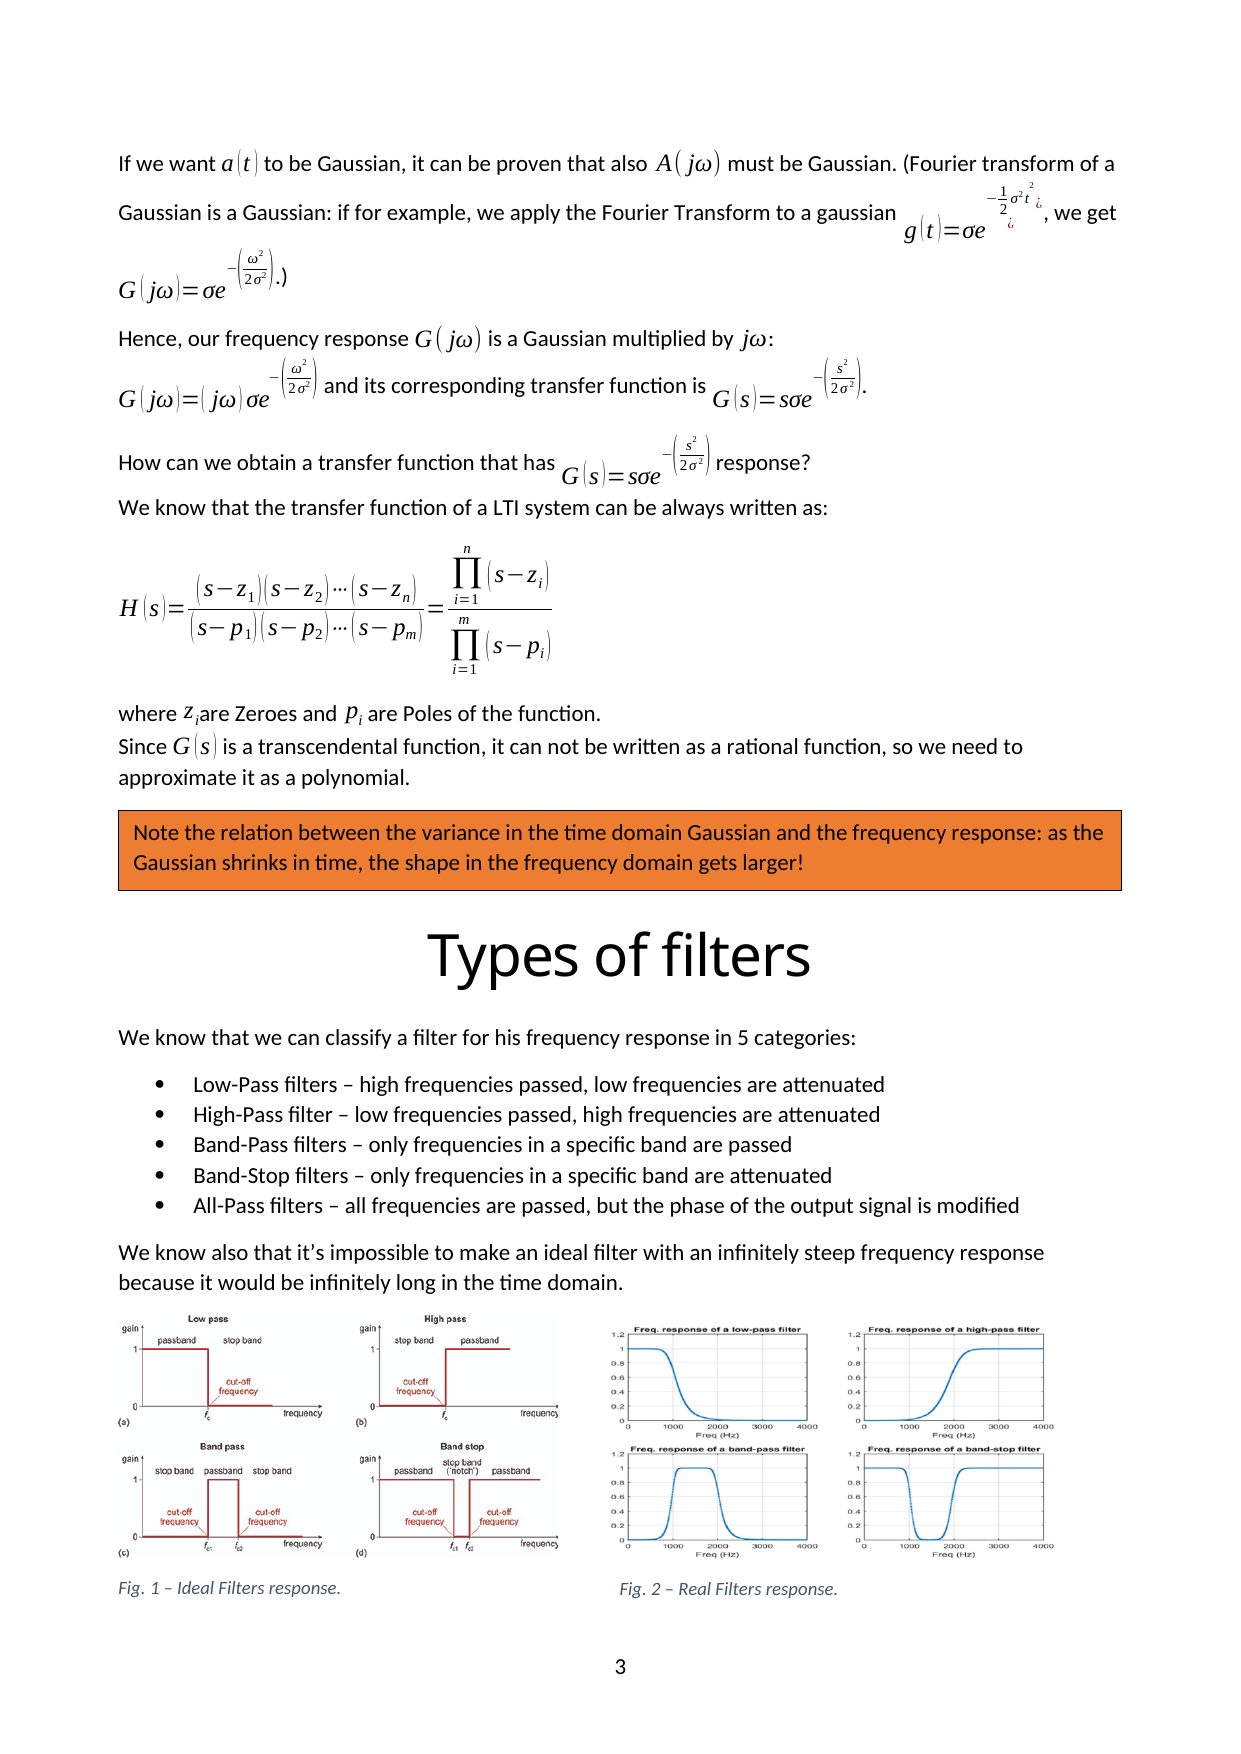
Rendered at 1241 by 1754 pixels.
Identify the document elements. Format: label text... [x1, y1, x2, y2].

text Fig. 1 – Ideal Filters response. [118, 1576, 1122, 1599]
list Band-Stop filters – only frequencies in a specific band are attenuated [156, 1161, 1122, 1189]
text We know that we can classify a filter for his frequency response in 5 categories: [118, 993, 1122, 1051]
text If we want to be Gaussian, it can be proven that also must be Gaussian. (Fourier transform of a Gaussian is a Gaussian: if for example, we apply the Fourier Transform to a gaussian , we get .) [118, 148, 1122, 305]
list High-Pass filter – low frequencies passed, high frequencies are attenuated [156, 1100, 1122, 1128]
text Hence, our frequency response is a Gaussian multiplied by : and its corresponding transfer function is . [118, 324, 1122, 414]
list Low-Pass filters – high frequencies passed, low frequencies are attenuated [156, 1070, 1122, 1098]
picture [118, 1315, 1094, 1567]
text How can we obtain a transfer function that has response? We know that the transfer function of a LTI system can be always written as: [118, 433, 1122, 521]
text We know also that it’s impossible to make an ideal filter with an infinitely steep frequency response because it would be infinitely long in the time domain. [118, 1238, 1122, 1296]
text where are Zeroes and are Poles of the function. Since is a transcendental function, it can not be written as a rational function, so we need to approximate it as a polynomial. [118, 697, 1122, 791]
list Band-Pass filters – only frequencies in a specific band are passed [156, 1131, 1122, 1158]
title Types of filters [118, 913, 1122, 993]
list All-Pass filters – all frequencies are passed, but the phase of the output signal is modified [156, 1191, 1122, 1219]
